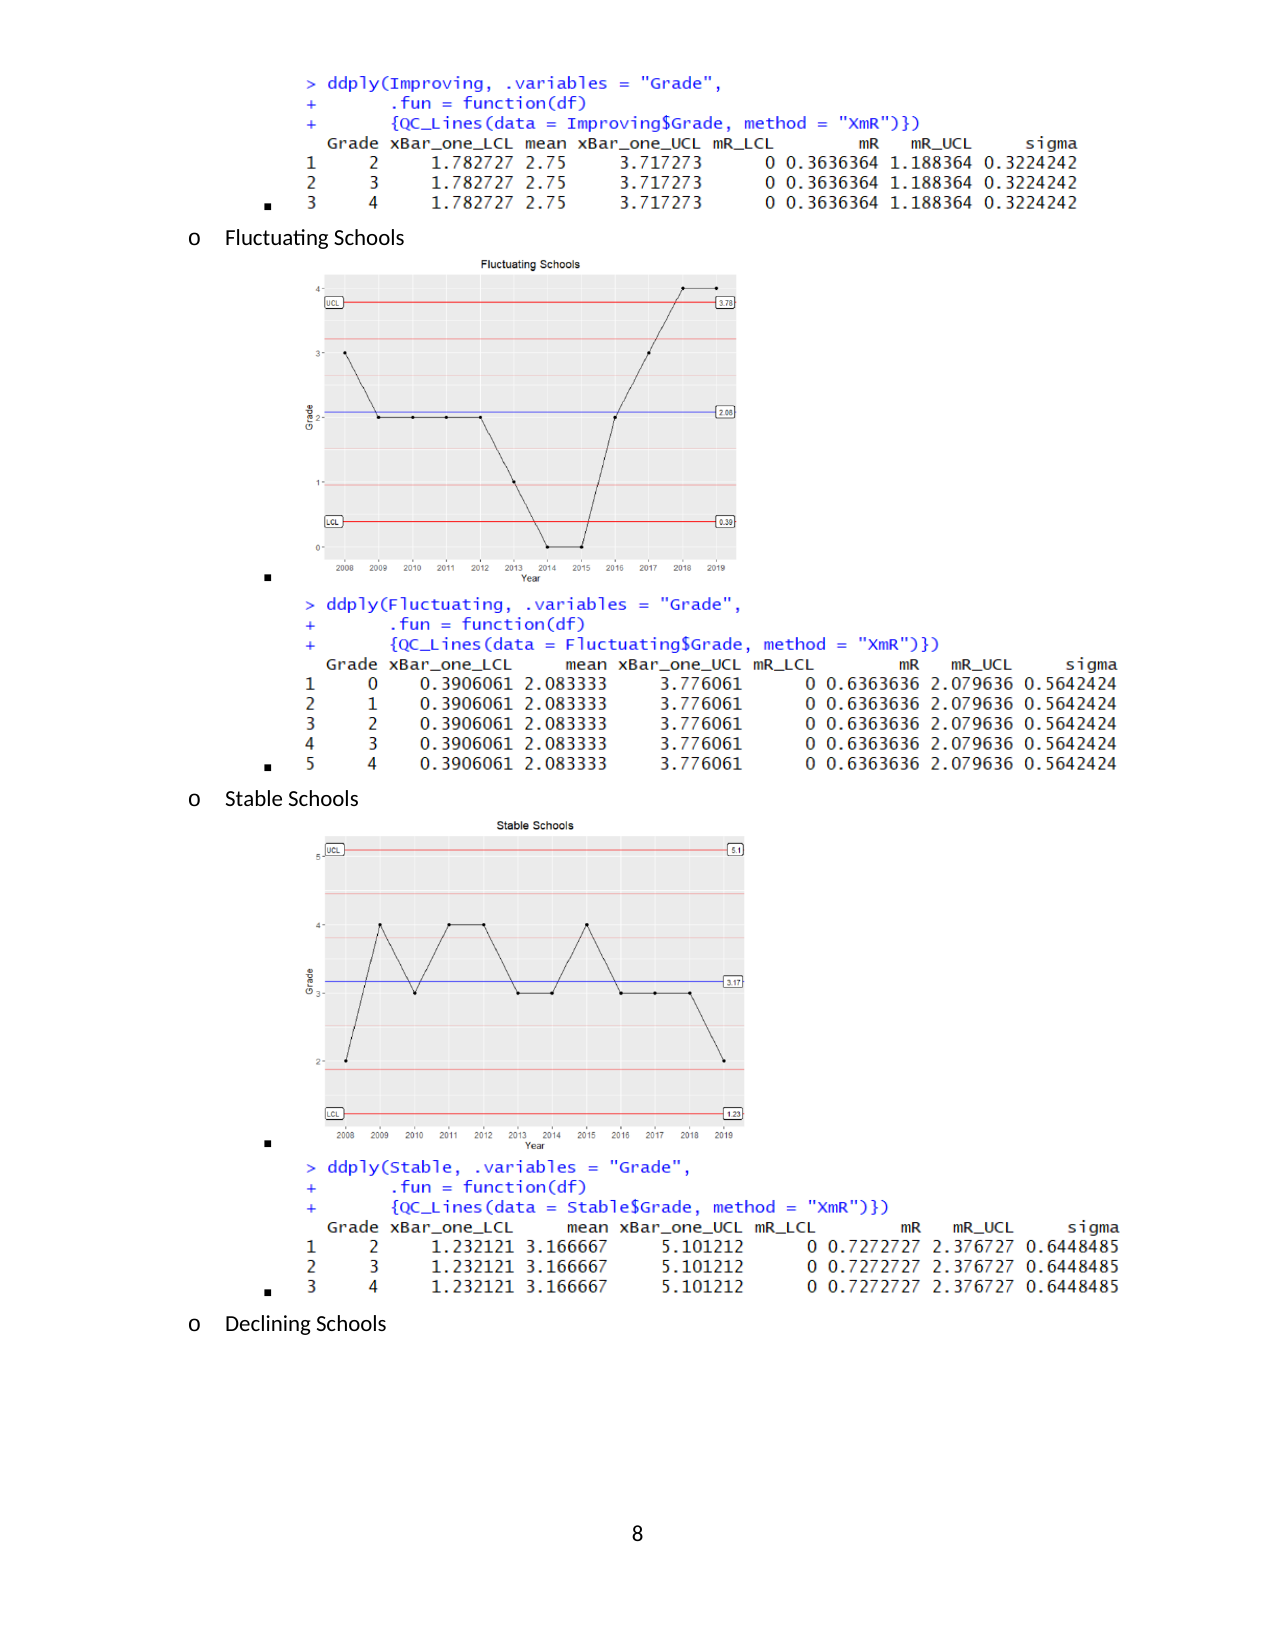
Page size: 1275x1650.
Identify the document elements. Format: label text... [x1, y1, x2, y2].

list Fluctuating Schools [187, 223, 1200, 252]
picture [300, 594, 1123, 777]
list Declining Schools​ [187, 1309, 1200, 1338]
picture [300, 815, 747, 1153]
picture [300, 75, 1085, 216]
picture [300, 1160, 1125, 1302]
picture [300, 254, 739, 587]
list Stable Schools [187, 784, 1200, 813]
